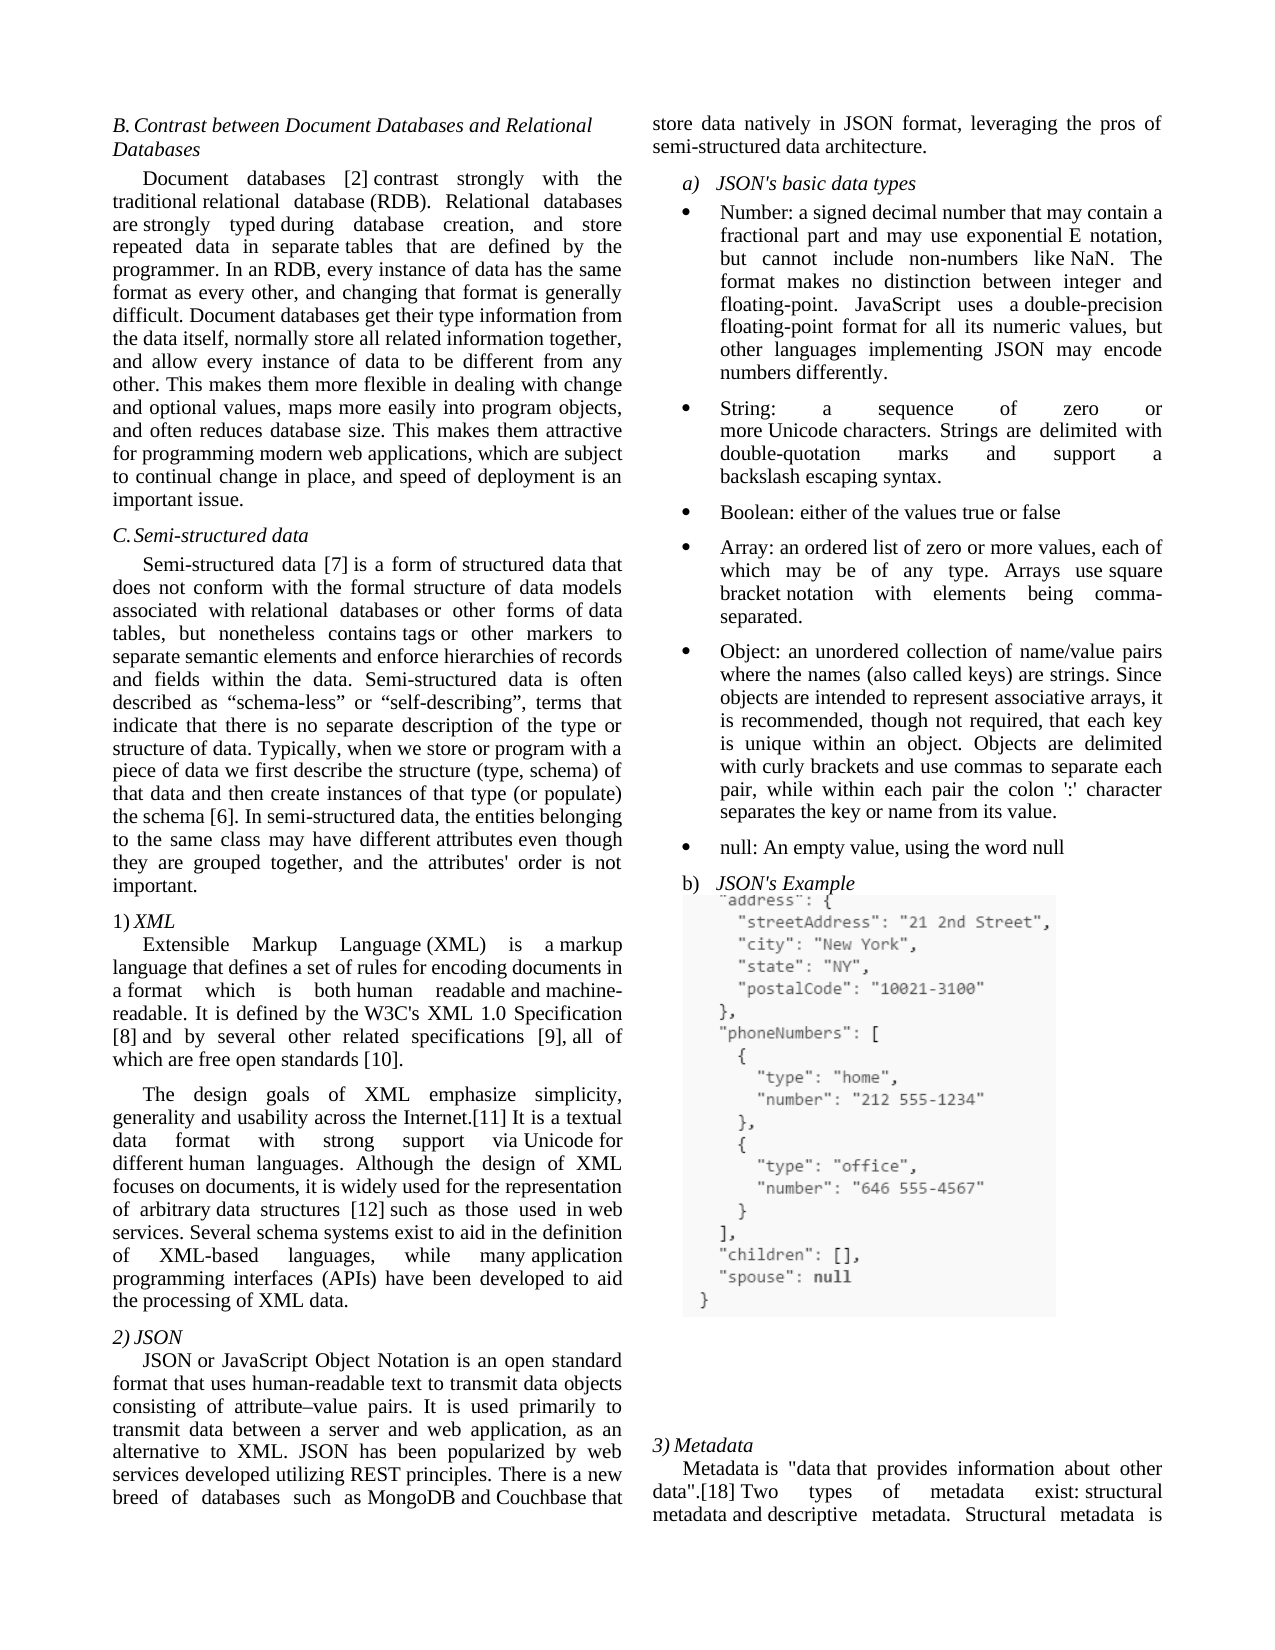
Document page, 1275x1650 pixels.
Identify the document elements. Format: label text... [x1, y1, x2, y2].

subtitle Semi-structured data [112, 523, 622, 547]
text Boolean: either of the values true or false [682, 501, 1162, 524]
text JSON's Example [652, 871, 1162, 895]
subtitle JSON [112, 1325, 622, 1349]
subtitle Contrast between Document Databases and Relational Databases [112, 112, 622, 161]
text The design goals of XML emphasize simplicity, generality and usability across the Internet.[11] It is a textual data format with strong support via Unicode for different human languages. Although the design of XML focuses on documents, it is widely used for the representation of arbitrary data structures [12] such as those used in web services. Several schema systems exist to aid in the definition of XML-based languages, while many application programming interfaces (APIs) have been developed to aid the processing of XML data. [112, 1083, 622, 1312]
subtitle Metadata [652, 1433, 1162, 1457]
text JSON's basic data types [652, 171, 1162, 195]
subtitle XML [112, 909, 622, 933]
text Array: an ordered list of zero or more values, each of which may be of any type. Arrays use square bracket notation with elements being comma-separated. [682, 536, 1162, 628]
text null: An empty value, using the word null [682, 836, 1162, 859]
text Document databases [2] contrast strongly with the traditional relational database (RDB). Relational databases are strongly typed during database creation, and store repeated data in separate tables that are defined by the programmer. In an RDB, every instance of data has the same format as every other, and changing that format is generally difficult. Document databases get their type information from the data itself, normally store all related information together, and allow every instance of data to be different from any other. This makes them more flexible in dealing with change and optional values, maps more easily into program objects, and often reduces database size. This makes them attractive for programming modern web applications, which are subject to continual change in place, and speed of deployment is an important issue. [112, 167, 622, 511]
text Semi-structured data [7] is a form of structured data that does not conform with the formal structure of data models associated with relational databases or other forms of data tables, but nonetheless contains tags or other markers to separate semantic elements and enforce hierarchies of records and fields within the data. Semi-structured data is often described as “schema-less” or “self-describing”, terms that indicate that there is no separate description of the type or structure of data. Typically, when we store or program with a piece of data we first describe the structure (type, schema) of that data and then create instances of that type (or populate) the schema [6]. In semi-structured data, the entities belonging to the same class may have different attributes even though they are grouped together, and the attributes' order is not important. [112, 553, 622, 897]
text Extensible Markup Language (XML) is a markup language that defines a set of rules for encoding documents in a format which is both human readable and machine-readable. It is defined by the W3C's XML 1.0 Specification [8] and by several other related specifications [9], all of which are free open standards [10]. [112, 933, 622, 1071]
text String: a sequence of zero or more Unicode characters. Strings are delimited with double-quotation marks and support a backslash escaping syntax. [682, 397, 1162, 488]
text Object: an unordered collection of name/value pairs where the names (also called keys) are strings. Since objects are intended to represent associative arrays, it is recommended, though not required, that each key is unique within an object. Objects are delimited with curly brackets and use commas to separate each pair, while within each pair the colon ':' character separates the key or name from its value. [682, 640, 1162, 823]
text JSON or JavaScript Object Notation is an open standard format that uses human-readable text to transmit data objects consisting of attribute–value pairs. It is used primarily to transmit data between a server and web application, as an alternative to XML. JSON has been popularized by web services developed utilizing REST principles. There is a new breed of databases such as MongoDB and Couchbase that store data natively in JSON format, leveraging the pros of semi-structured data architecture. [112, 1349, 622, 1509]
text Number: a signed decimal number that may contain a fractional part and may use exponential E notation, but cannot include non-numbers like NaN. The format makes no distinction between integer and floating-point. JavaScript uses a double-precision floating-point format for all its numeric values, but other languages implementing JSON may encode numbers differently. [682, 201, 1162, 384]
